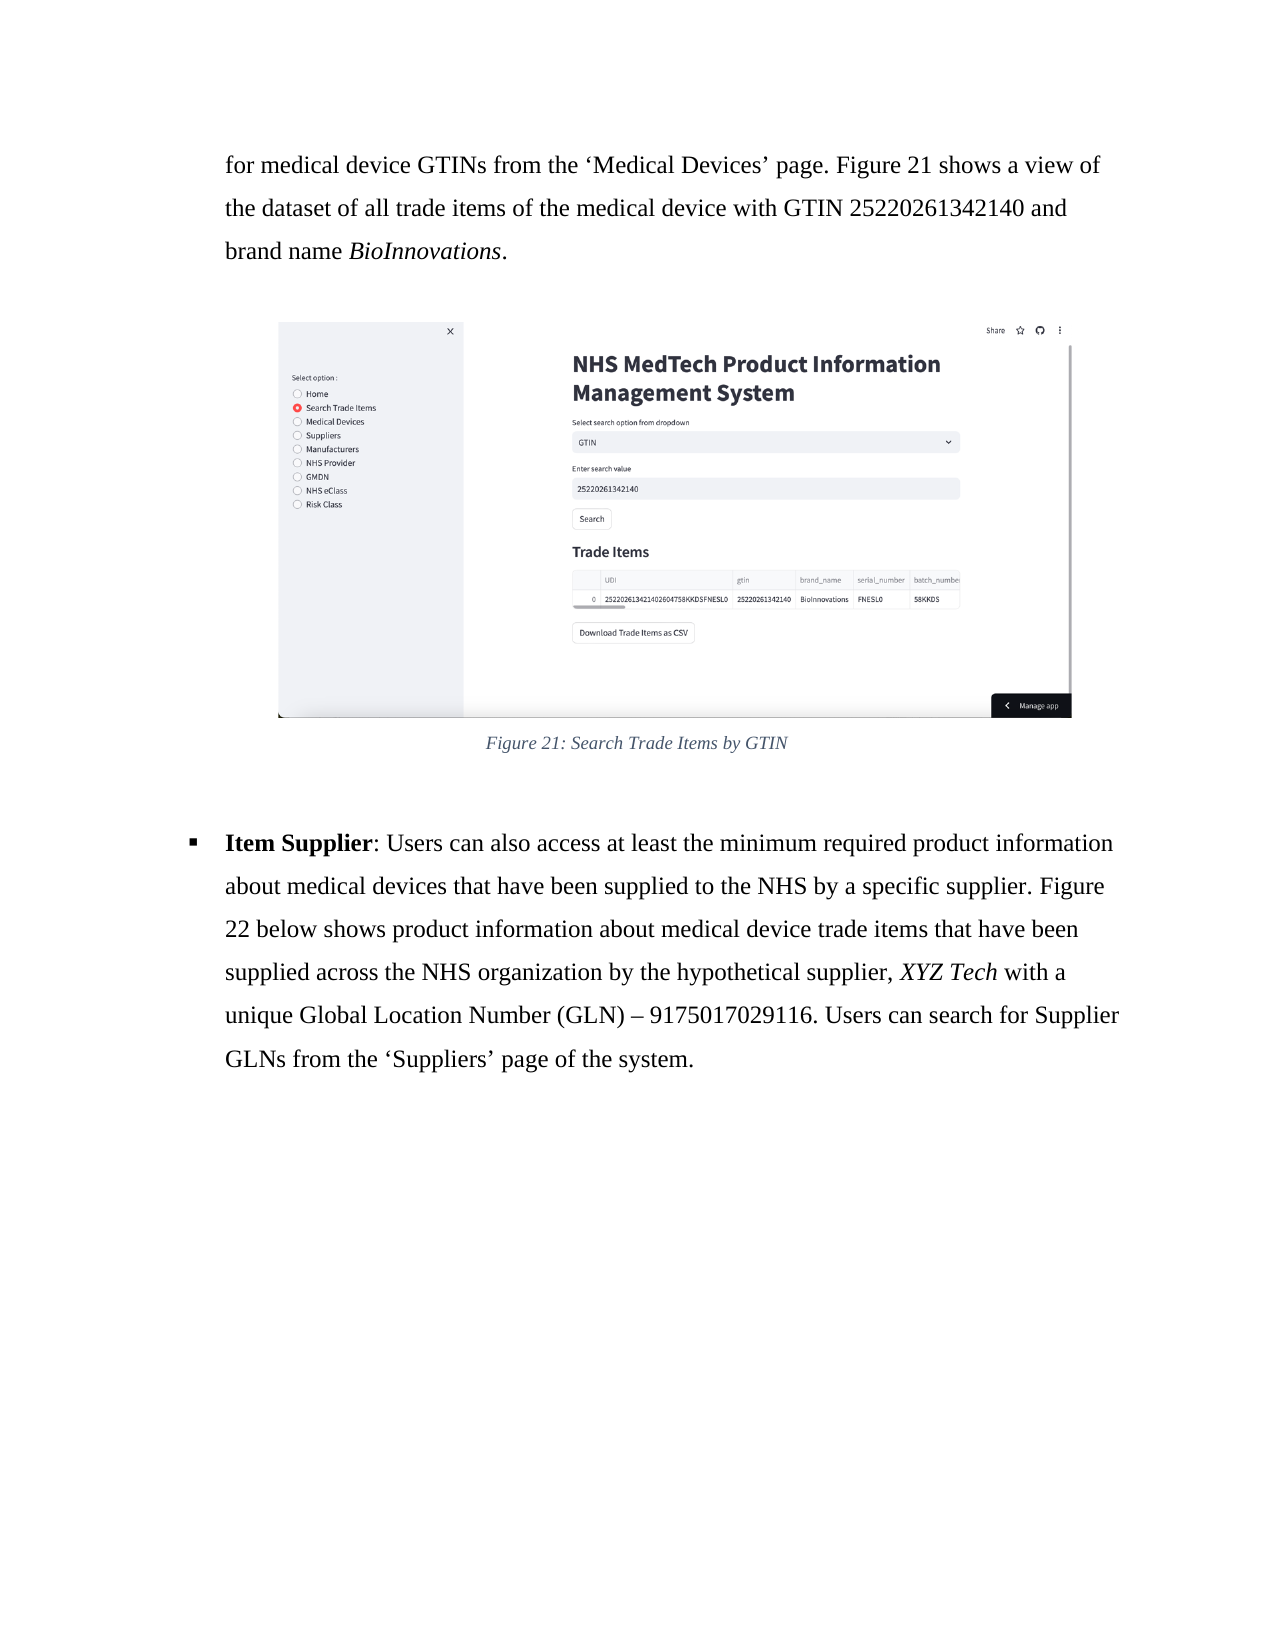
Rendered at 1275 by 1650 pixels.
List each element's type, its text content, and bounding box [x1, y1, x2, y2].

text Figure 21: Search Trade Items by GTIN [150, 732, 1125, 753]
picture [278, 322, 1072, 718]
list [187, 150, 1125, 265]
list Item Supplier: Users can also access at least the minimum required product information about medical devices that have been supplied to the NHS by a specific supplier. Figure 22 below shows product information about medical device trade items that have been supplied across the NHS organization by the hypothetical supplier, XYZ Tech with a unique Global Location Number (GLN) – 9175017029116. Users can search for Supplier GLNs from the ‘Suppliers’ page of the system. [187, 828, 1125, 1072]
